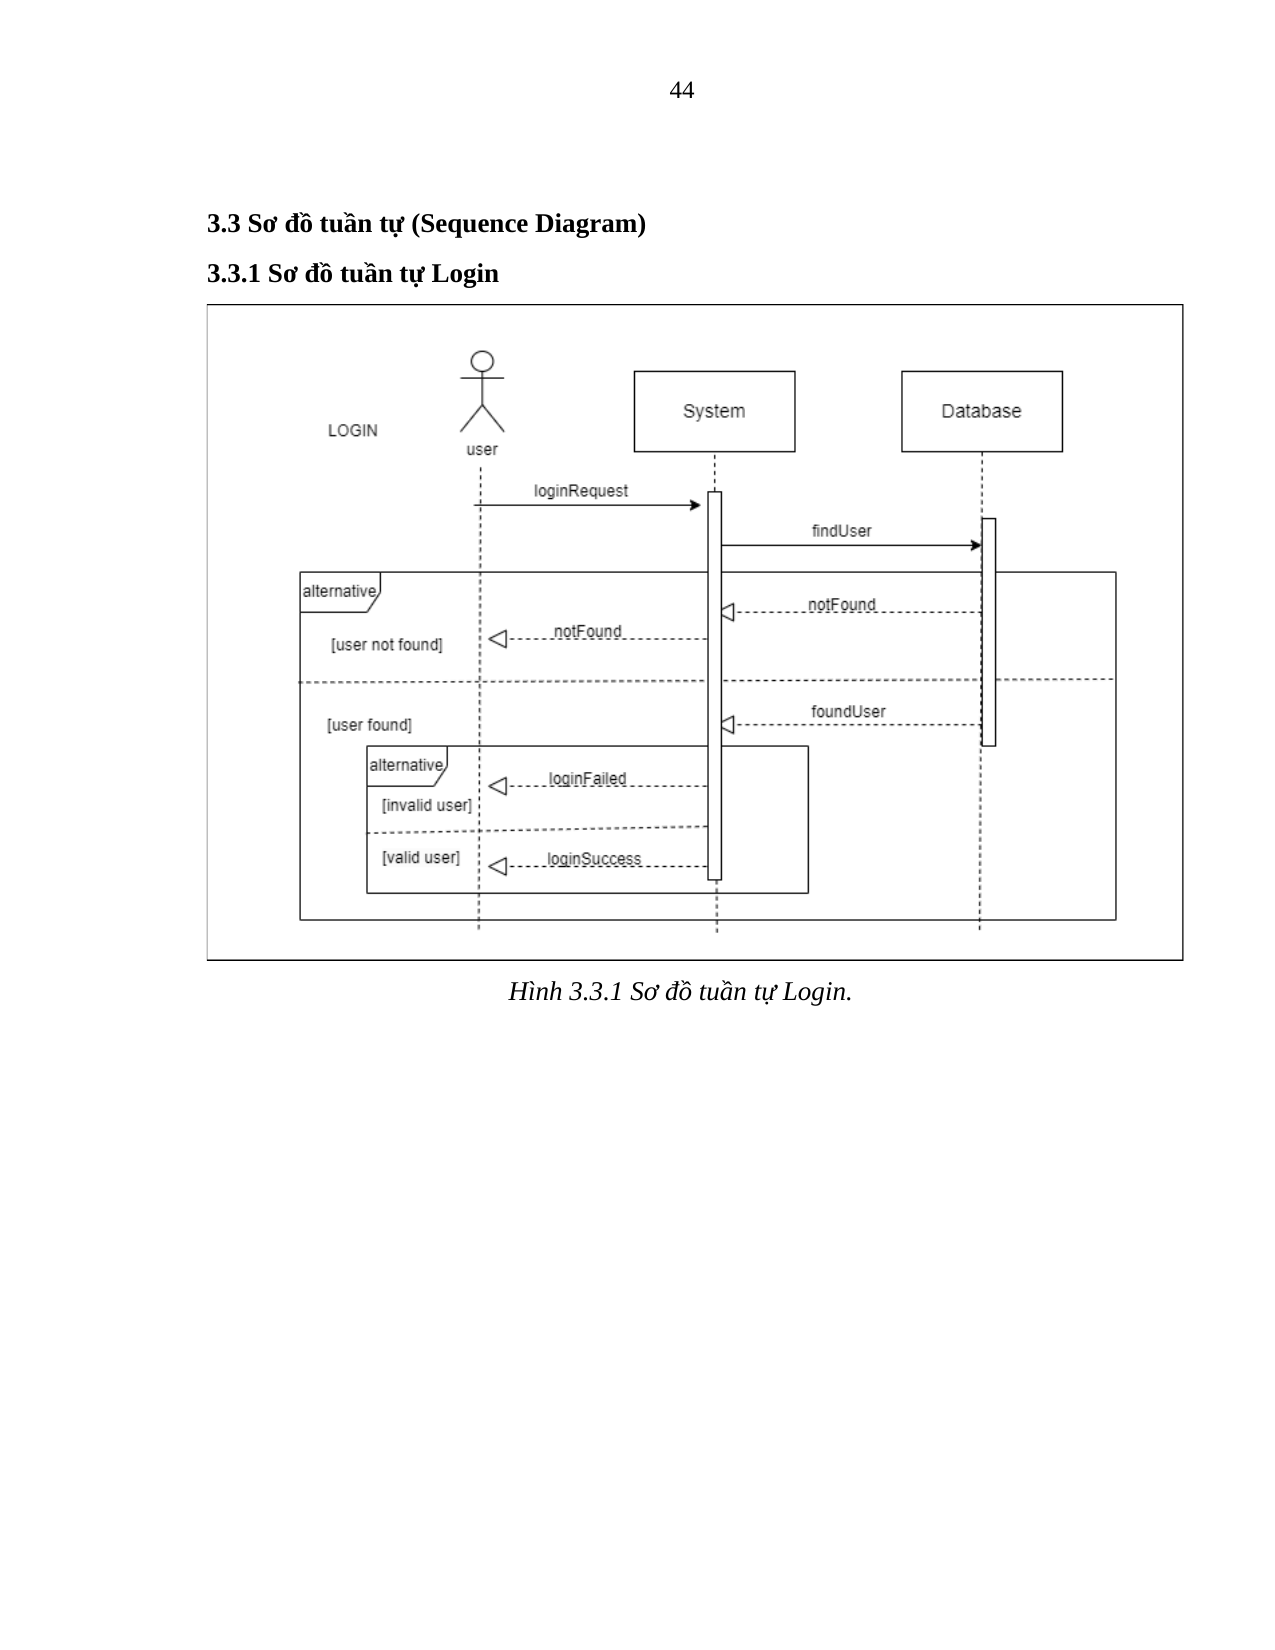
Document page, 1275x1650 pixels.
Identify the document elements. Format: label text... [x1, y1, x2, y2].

subtitle 3.3.1 Sơ đồ tuần tự Login [207, 258, 1157, 289]
subtitle 3.3 Sơ đồ tuần tự (Sequence Diagram) [207, 207, 1157, 238]
text Hình 3.3.1 Sơ đồ tuần tự Login. [207, 975, 1157, 1006]
picture [206, 304, 1184, 961]
